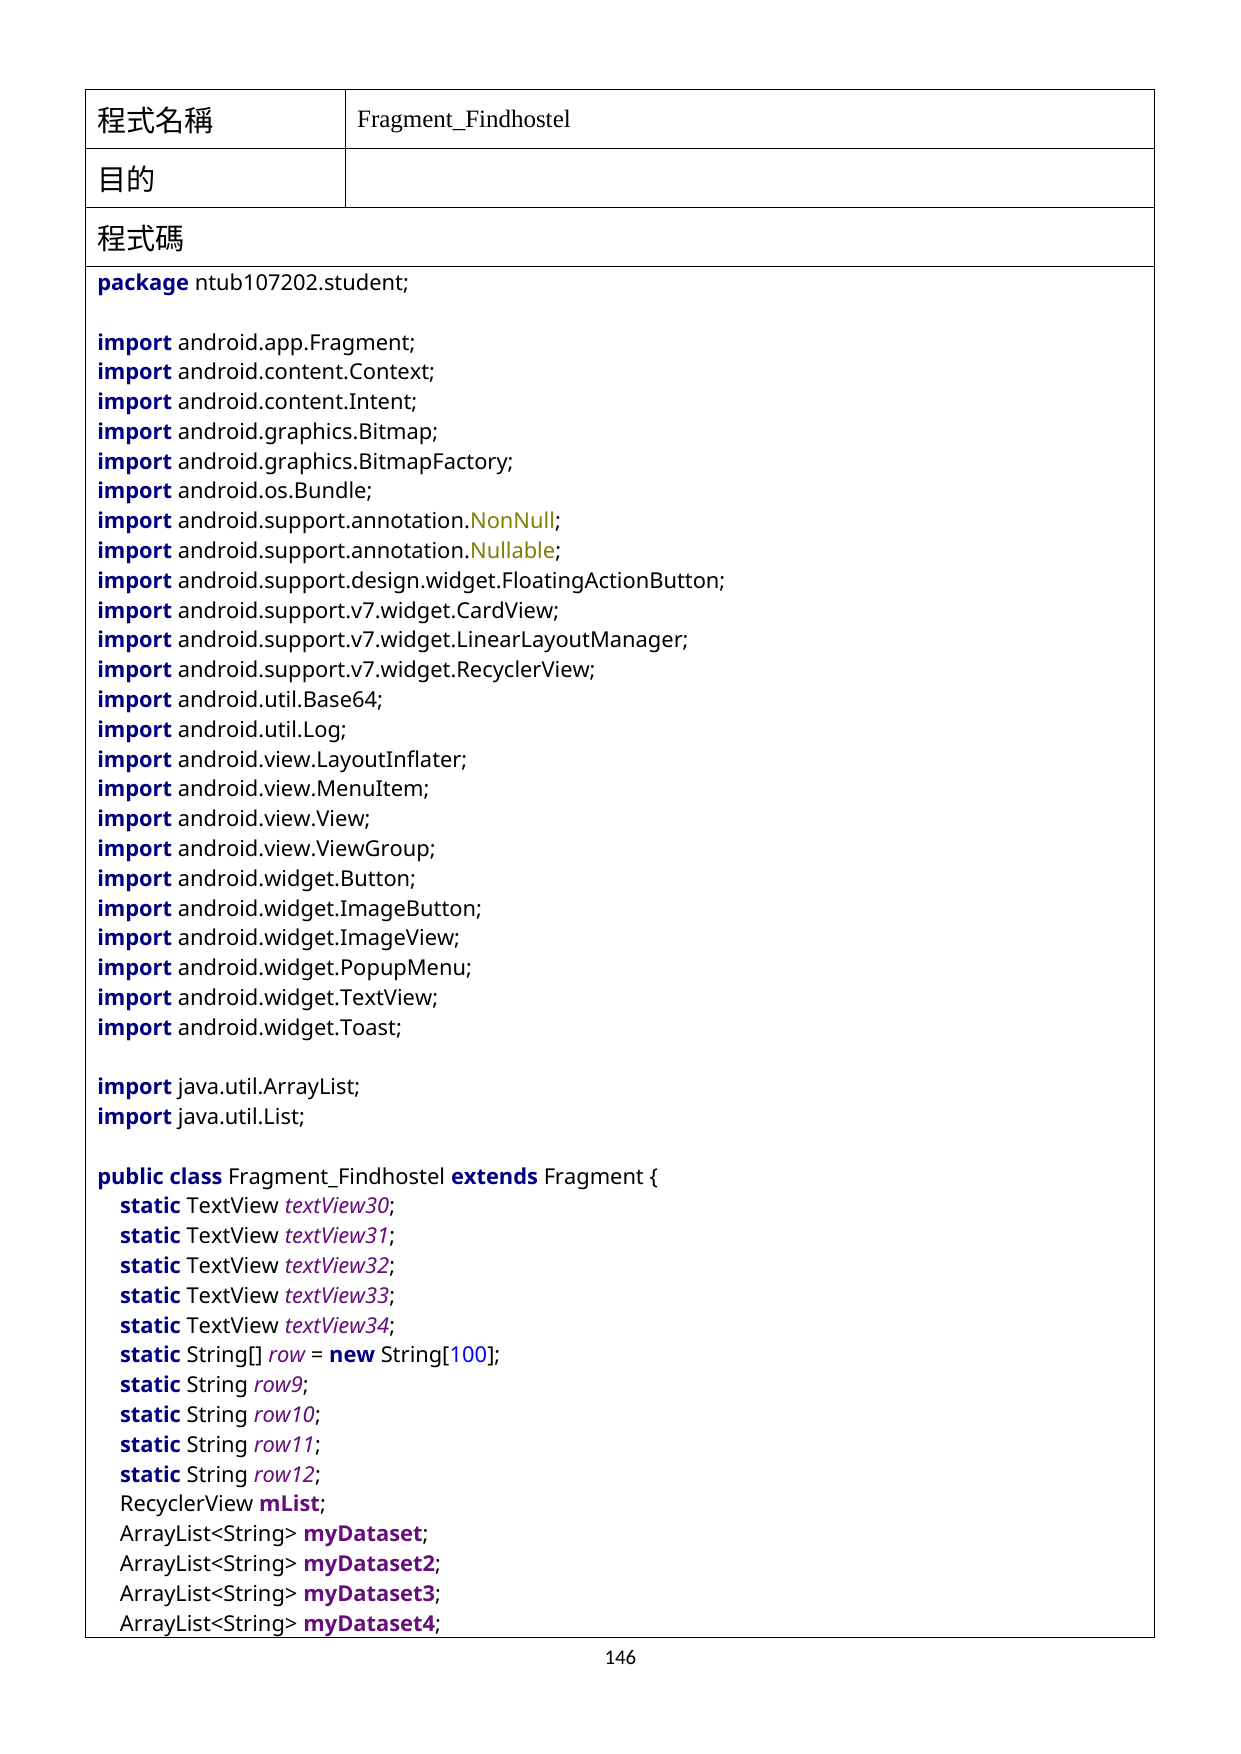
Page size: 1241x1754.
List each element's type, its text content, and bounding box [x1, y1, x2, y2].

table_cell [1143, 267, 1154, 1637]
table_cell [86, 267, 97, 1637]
table_cell 程式碼 [86, 208, 1154, 266]
table_cell 目的 [86, 149, 345, 207]
table_header Fragment_Findhostel [346, 90, 1154, 148]
table_cell [346, 149, 1154, 207]
table_header 程式名稱 [86, 90, 345, 148]
